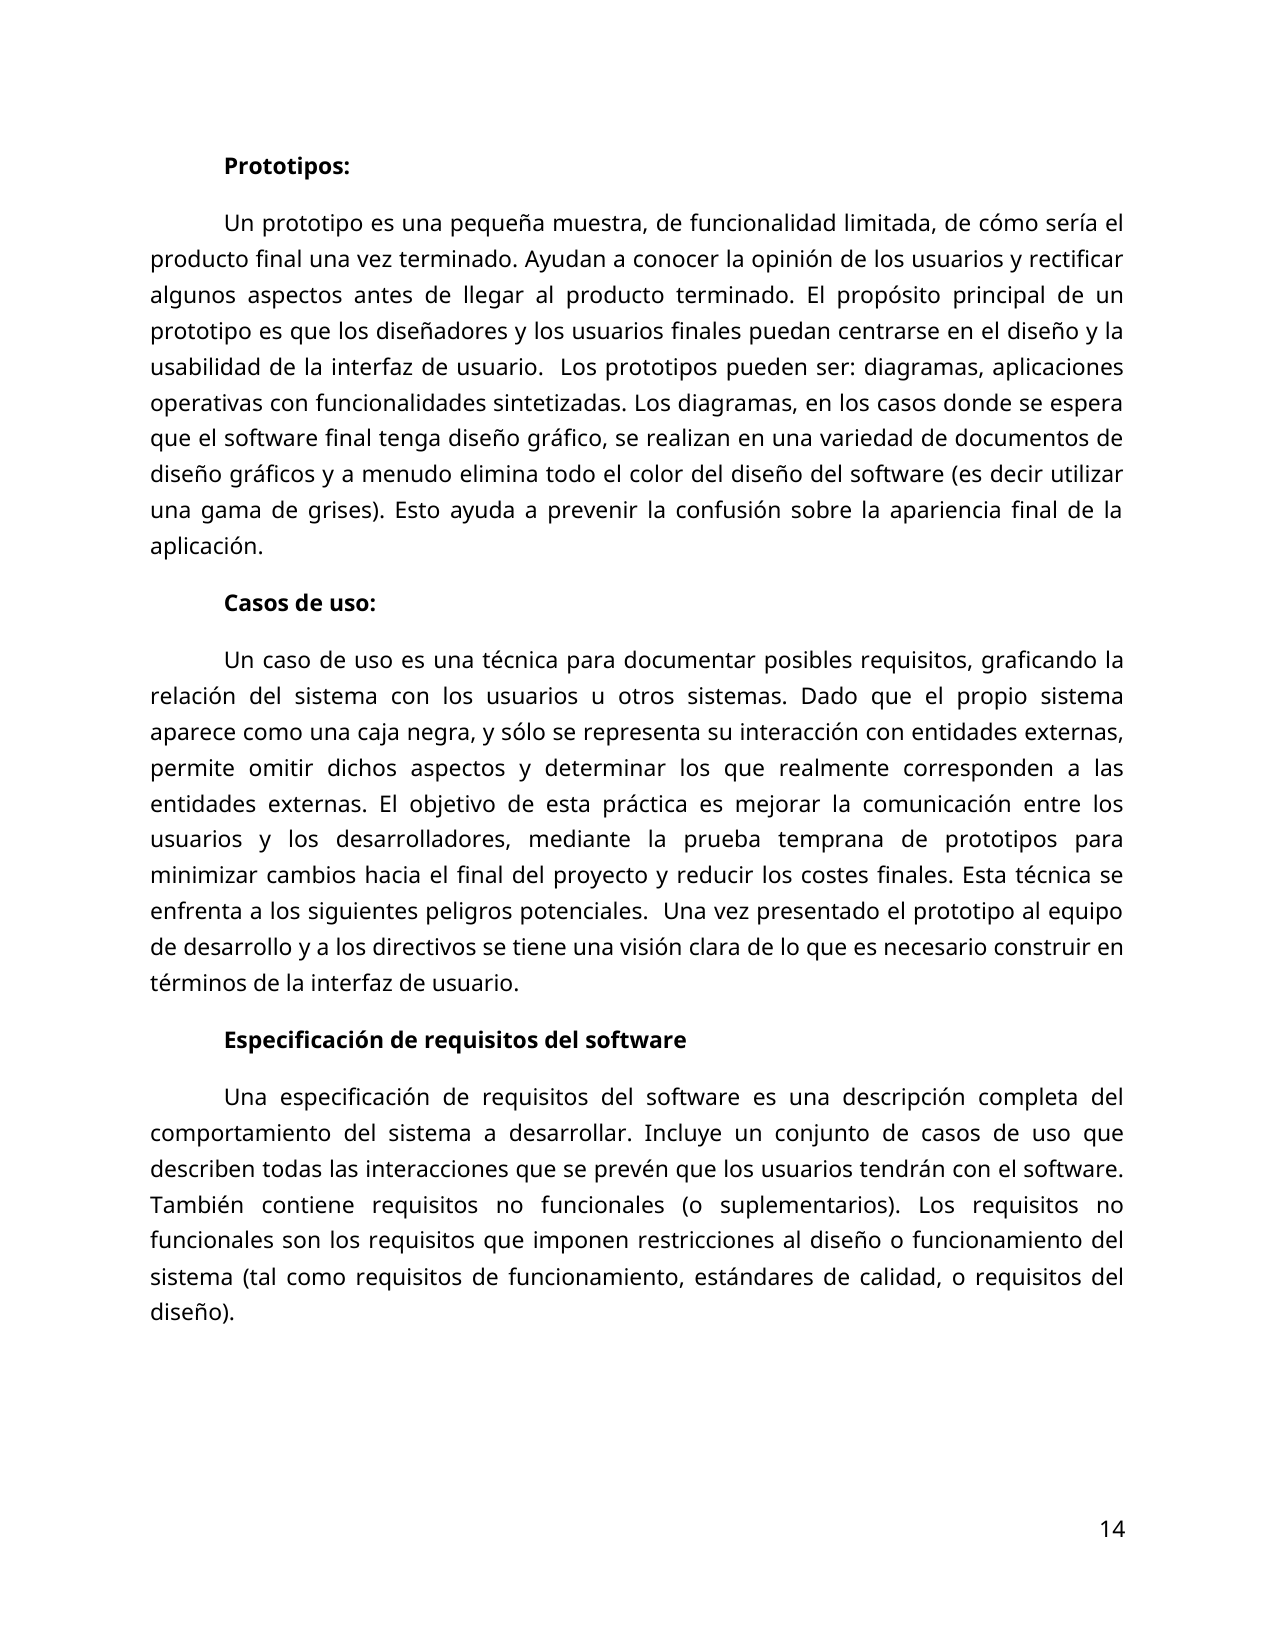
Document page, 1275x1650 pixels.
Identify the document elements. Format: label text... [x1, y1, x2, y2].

text Prototipos: [150, 150, 1125, 181]
text Un prototipo es una pequeña muestra, de funcionalidad limitada, de cómo sería el producto final una vez terminado. Ayudan a conocer la opinión de los usuarios y rectificar algunos aspectos antes de llegar al producto terminado. El propósito principal de un prototipo es que los diseñadores y los usuarios finales puedan centrarse en el diseño y la usabilidad de la interfaz de usuario. Los prototipos pueden ser: diagramas, aplicaciones operativas con funcionalidades sintetizadas. Los diagramas, en los casos donde se espera que el software final tenga diseño gráfico, se realizan en una variedad de documentos de diseño gráficos y a menudo elimina todo el color del diseño del software (es decir utilizar una gama de grises). Esto ayuda a prevenir la confusión sobre la apariencia final de la aplicación. [150, 207, 1125, 561]
text Una especificación de requisitos del software es una descripción completa del comportamiento del sistema a desarrollar. Incluye un conjunto de casos de uso que describen todas las interacciones que se prevén que los usuarios tendrán con el software. También contiene requisitos no funcionales (o suplementarios). Los requisitos no funcionales son los requisitos que imponen restricciones al diseño o funcionamiento del sistema (tal como requisitos de funcionamiento, estándares de calidad, o requisitos del diseño). [150, 1081, 1125, 1328]
text Casos de uso: [150, 587, 1125, 618]
text Un caso de uso es una técnica para documentar posibles requisitos, graficando la relación del sistema con los usuarios u otros sistemas. Dado que el propio sistema aparece como una caja negra, y sólo se representa su interacción con entidades externas, permite omitir dichos aspectos y determinar los que realmente corresponden a las entidades externas. El objetivo de esta práctica es mejorar la comunicación entre los usuarios y los desarrolladores, mediante la prueba temprana de prototipos para minimizar cambios hacia el final del proyecto y reducir los costes finales. Esta técnica se enfrenta a los siguientes peligros potenciales. Una vez presentado el prototipo al equipo de desarrollo y a los directivos se tiene una visión clara de lo que es necesario construir en términos de la interfaz de usuario. [150, 644, 1125, 998]
text Especificación de requisitos del software [150, 1024, 1125, 1055]
